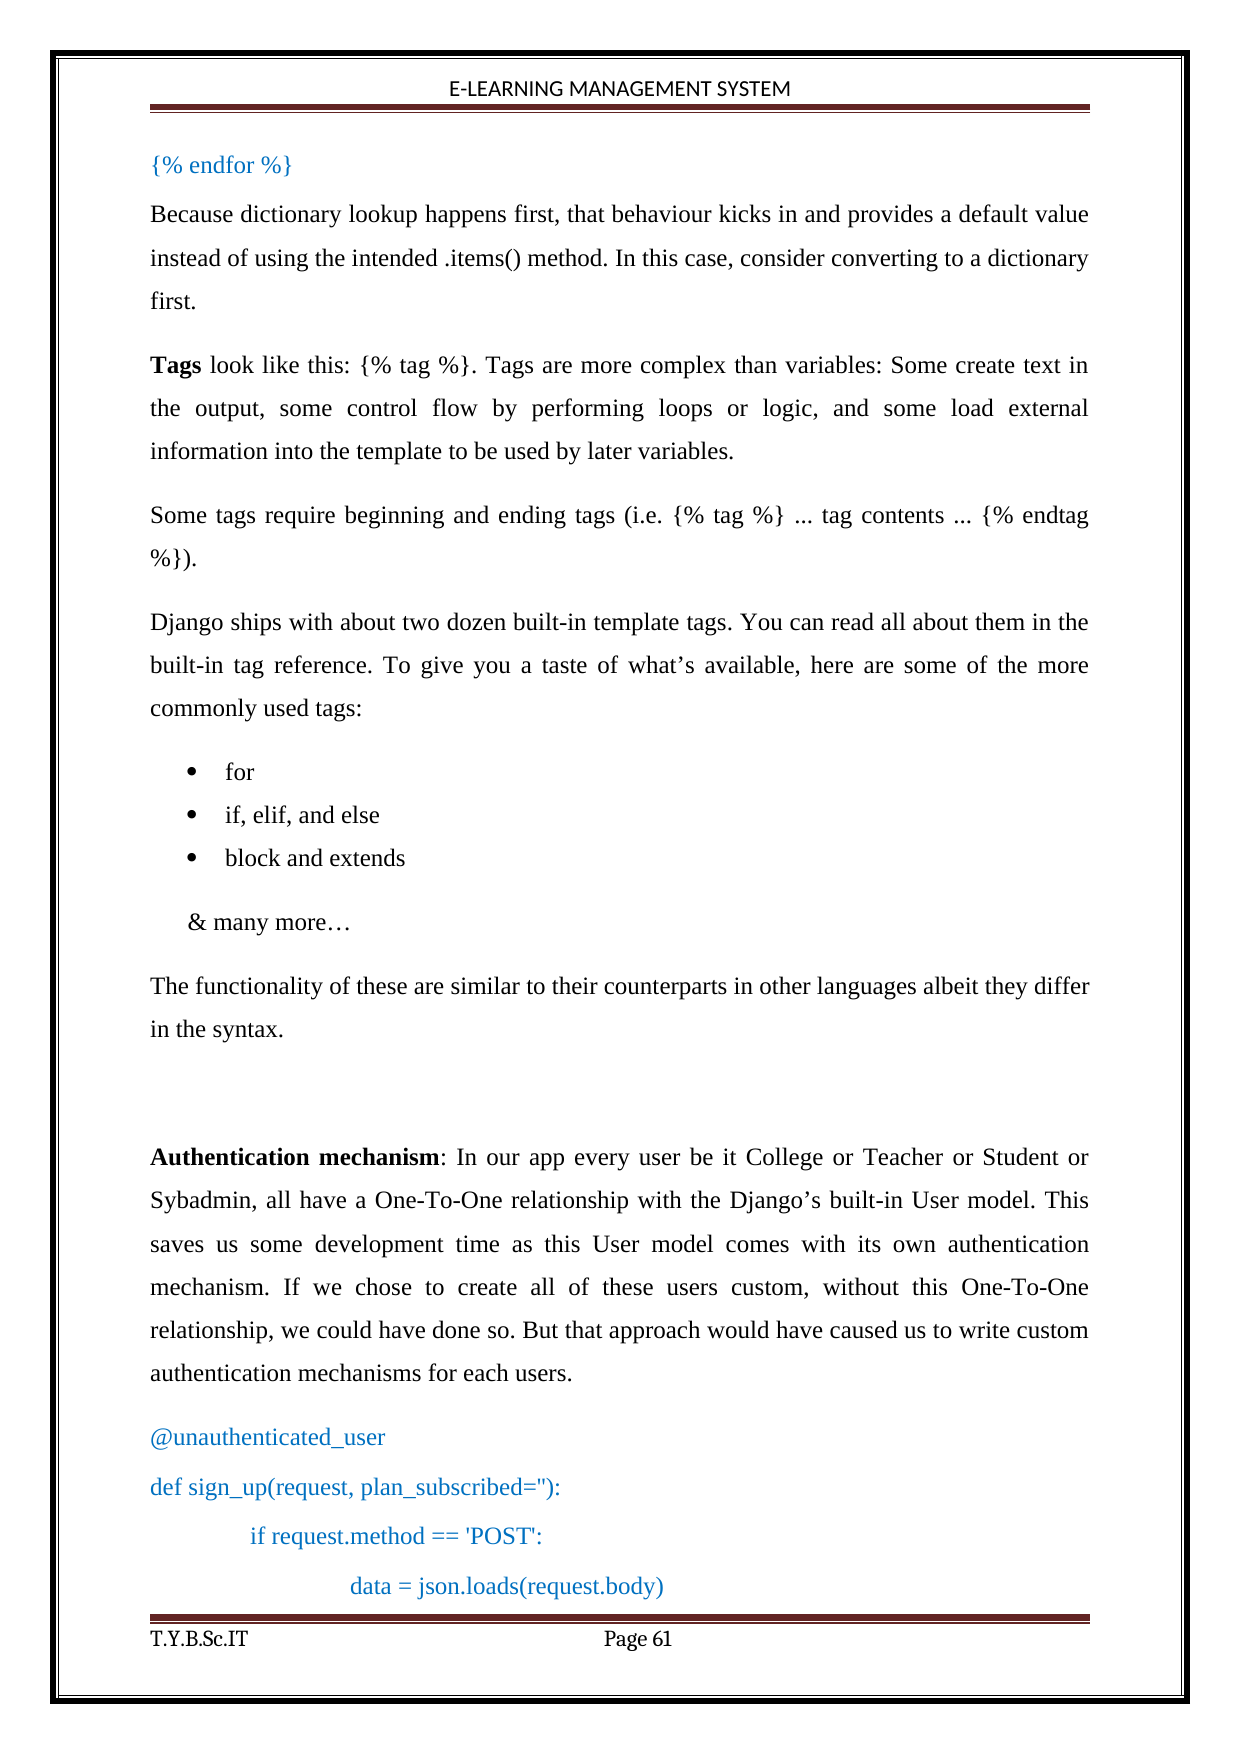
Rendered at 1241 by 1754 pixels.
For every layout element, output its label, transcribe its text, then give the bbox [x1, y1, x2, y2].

text data = json.loads(request.body) [300, 1571, 1090, 1599]
text The functionality of these are similar to their counterparts in other languages albeit they differ in the syntax. [150, 971, 1090, 1043]
text def sign_up(request, plan_subscribed=''): [150, 1472, 1090, 1500]
list block and extends [187, 843, 1090, 872]
text Django ships with about two dozen built-in template tags. You can read all about them in the built-in tag reference. To give you a taste of what’s available, here are some of the more commonly used tags: [150, 607, 1090, 722]
text Tags look like this: {% tag %}. Tags are more complex than variables: Some create text in the output, some control flow by performing loops or logic, and some load external information into the template to be used by later variables. [150, 350, 1090, 465]
list for [187, 757, 1090, 786]
text {% endfor %} [150, 150, 1090, 179]
text Some tags require beginning and ending tags (i.e. {% tag %} ... tag contents ... {% endtag %}). [150, 500, 1090, 572]
text Authentication mechanism: In our app every user be it College or Teacher or Student or Sybadmin, all have a One-To-One relationship with the Django’s built-in User model. This saves us some development time as this User model comes with its own authentication mechanism. If we chose to create all of these users custom, without this One-To-One relationship, we could have done so. But that approach would have caused us to write custom authentication mechanisms for each users. [150, 1142, 1090, 1387]
list if, elif, and else [187, 800, 1090, 829]
text @unauthenticated_user [150, 1422, 1090, 1451]
text if request.method == 'POST': [225, 1521, 1090, 1550]
text & many more… [187, 907, 1090, 936]
text Because dictionary lookup happens first, that behaviour kicks in and provides a default value instead of using the intended .items() method. In this case, consider converting to a dictionary first. [150, 199, 1090, 314]
